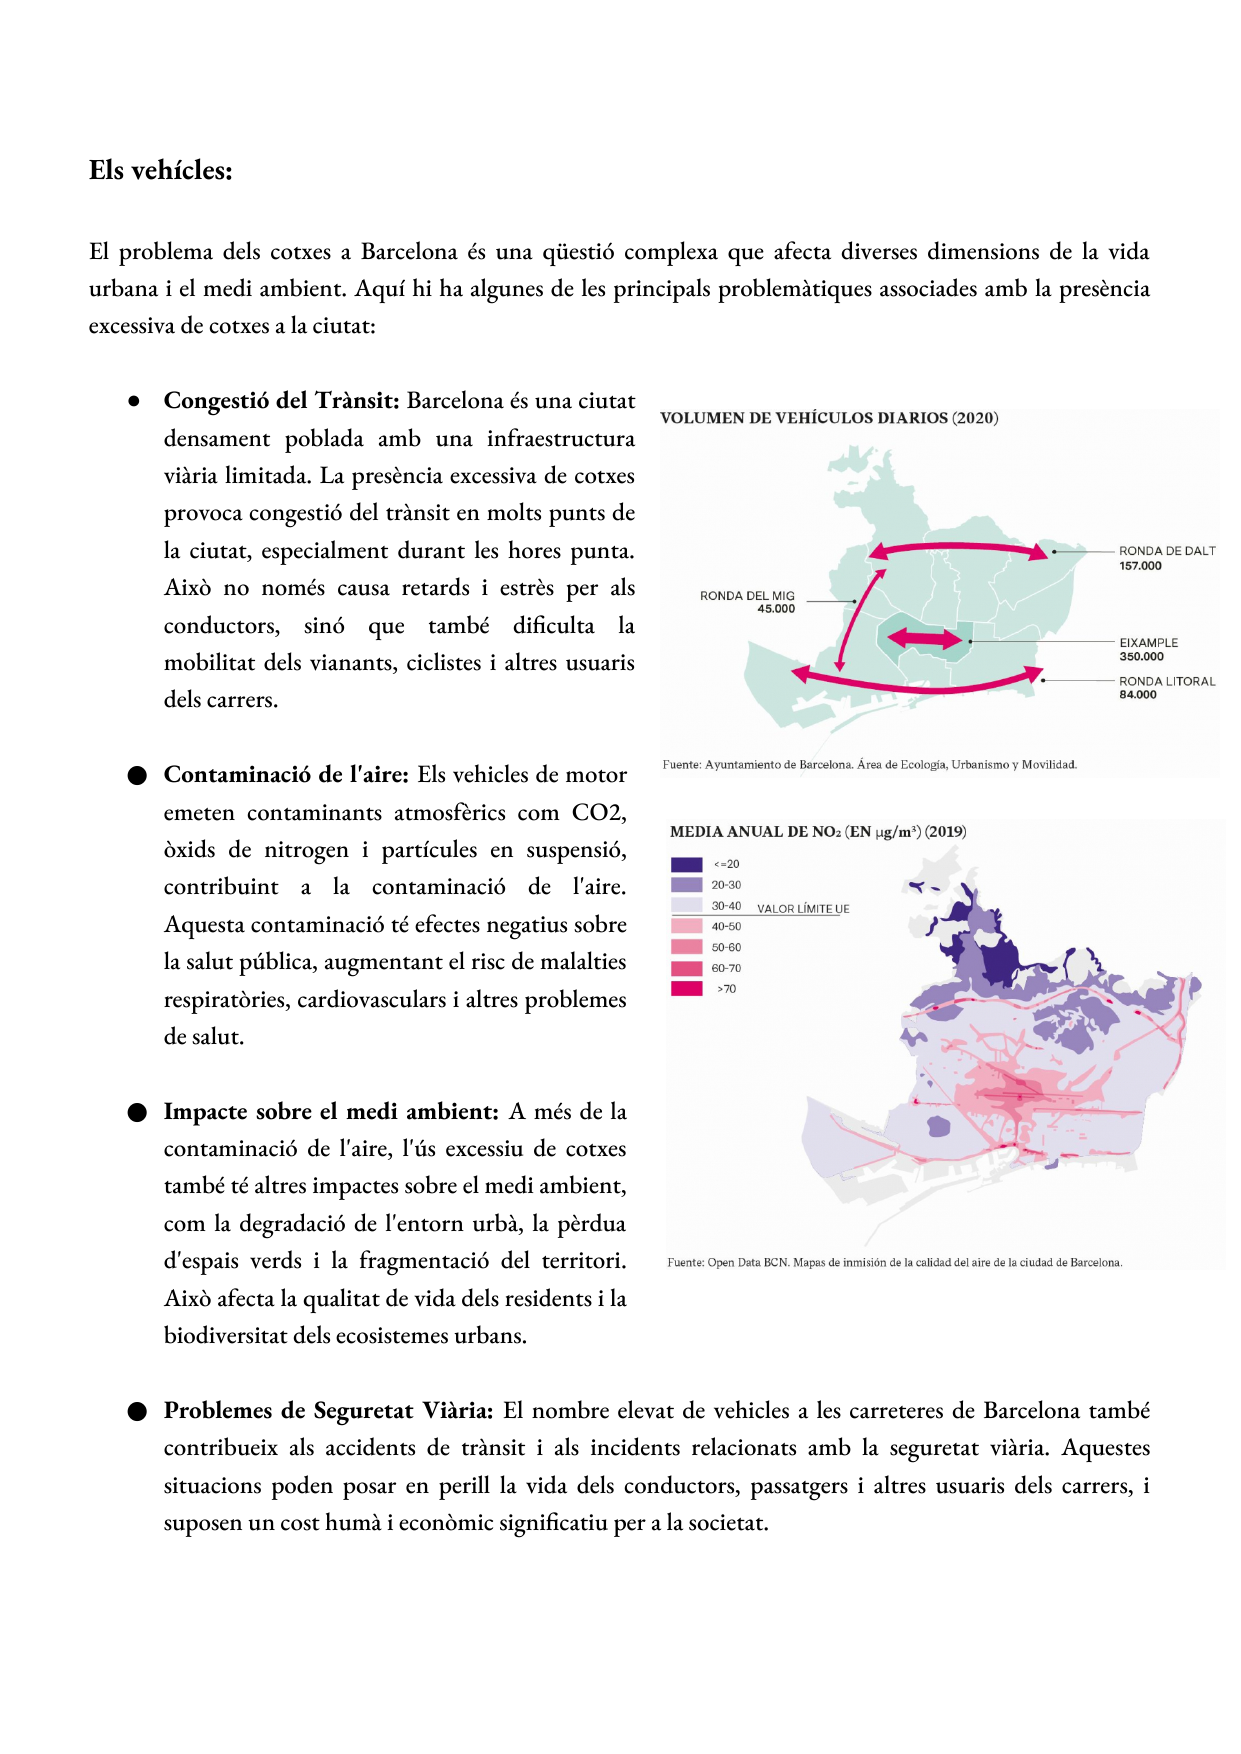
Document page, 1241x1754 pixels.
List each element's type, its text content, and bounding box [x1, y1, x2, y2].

subtitle Els vehícles: [88, 150, 1152, 188]
list Problemes de Seguretat Viària: El nombre elevat de vehicles a les carreteres de Barcelona també contribueix als accidents de trànsit i als incidents relacionats amb la seguretat viària. Aquestes situacions poden posar en perill la vida dels conductors, passatgers i altres usuaris dels carrers, i suposen un cost humà i econòmic significatiu per a la societat. [126, 1393, 1152, 1538]
list Impacte sobre el medi ambient: A més de la contaminació de l'aire, l'ús excessiu de cotxes també té altres impactes sobre el medi ambient, com la degradació de l'entorn urbà, la pèrdua d'espais verds i la fragmentació del territori. Això afecta la qualitat de vida dels residents i la biodiversitat dels ecosistemes urbans. [126, 1094, 1152, 1351]
picture [660, 409, 1220, 778]
list Contaminació de l'aire: Els vehicles de motor emeten contaminants atmosfèrics com CO2, òxids de nitrogen i partícules en suspensió, contribuint a la contaminació de l'aire. Aquesta contaminació té efectes negatius sobre la salut pública, augmentant el risc de malalties respiratòries, cardiovasculars i altres problemes de salut. [126, 757, 1152, 1052]
text El problema dels cotxes a Barcelona és una qüestió complexa que afecta diverses dimensions de la vida urbana i el medi ambient. Aquí hi ha algunes de les principals problemàtiques associades amb la presència excessiva de cotxes a la ciutat: [88, 234, 1152, 341]
list Congestió del Trànsit: Barcelona és una ciutat densament poblada amb una infraestructura viària limitada. La presència excessiva de cotxes provoca congestió del trànsit en molts punts de la ciutat, especialment durant les hores punta. Això no només causa retards i estrès per als conductors, sinó que també dificulta la mobilitat dels vianants, ciclistes i altres usuaris dels carrers. [126, 383, 1152, 715]
picture [666, 819, 1227, 1270]
